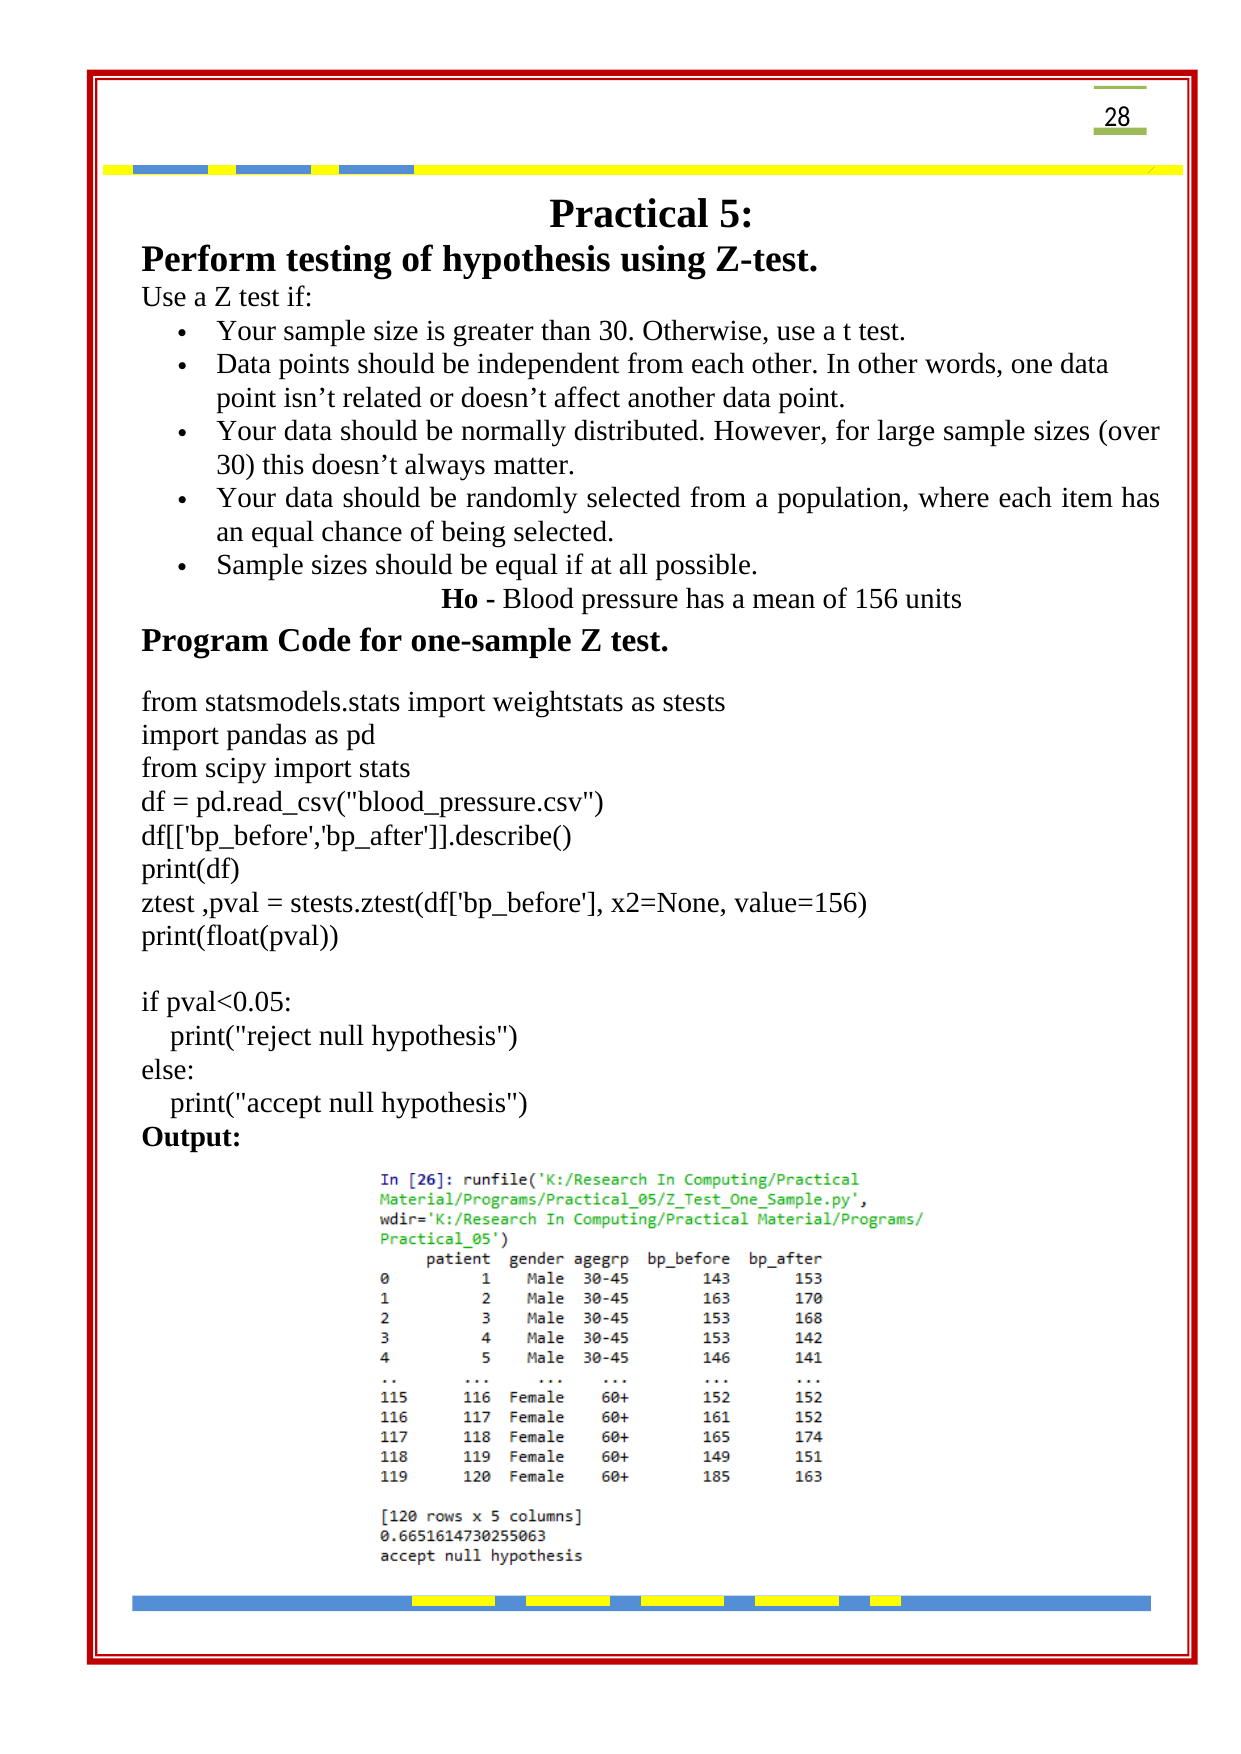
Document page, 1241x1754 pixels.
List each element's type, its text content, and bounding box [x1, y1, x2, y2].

text from scipy import stats [141, 751, 1194, 784]
subtitle Practical 5: [109, 189, 1194, 237]
text print("reject null hypothesis") else: [141, 1018, 519, 1085]
text from statsmodels.stats import weightstats as stests import pandas as pd [141, 684, 728, 751]
list Sample sizes should be equal if at all possible. [178, 548, 1194, 581]
list Your data should be normally distributed. However, for large sample sizes (over 30) this doesn’t always matter. [178, 413, 1162, 481]
subtitle Perform testing of hypothesis using Z-test. [141, 237, 1194, 280]
text print("accept null hypothesis") [170, 1085, 1194, 1119]
text if pval<0.05: [141, 985, 1194, 1018]
picture [379, 1173, 924, 1565]
list Your data should be randomly selected from a population, where each item has an equal chance of being selected. [178, 481, 1162, 548]
text df = pd.read_csv("blood_pressure.csv") df[['bp_before','bp_after']].describe() print(df) [141, 784, 606, 885]
list Data points should be independent from each other. In other words, one data point isn’t related or doesn’t affect another data point. [178, 346, 1163, 413]
subtitle Output: [141, 1119, 1194, 1153]
subtitle Program Code for one-sample Z test. [141, 620, 1194, 658]
text ztest ,pval = stests.ztest(df['bp_before'], x2=None, value=156) print(float(pval)) [141, 885, 869, 952]
text Use a Z test if: [141, 280, 1194, 313]
list Your sample size is greater than 30. Otherwise, use a t test. [178, 313, 1194, 346]
text Ho - Blood pressure has a mean of 156 units [441, 581, 1194, 615]
text 28 [211, 98, 1194, 159]
